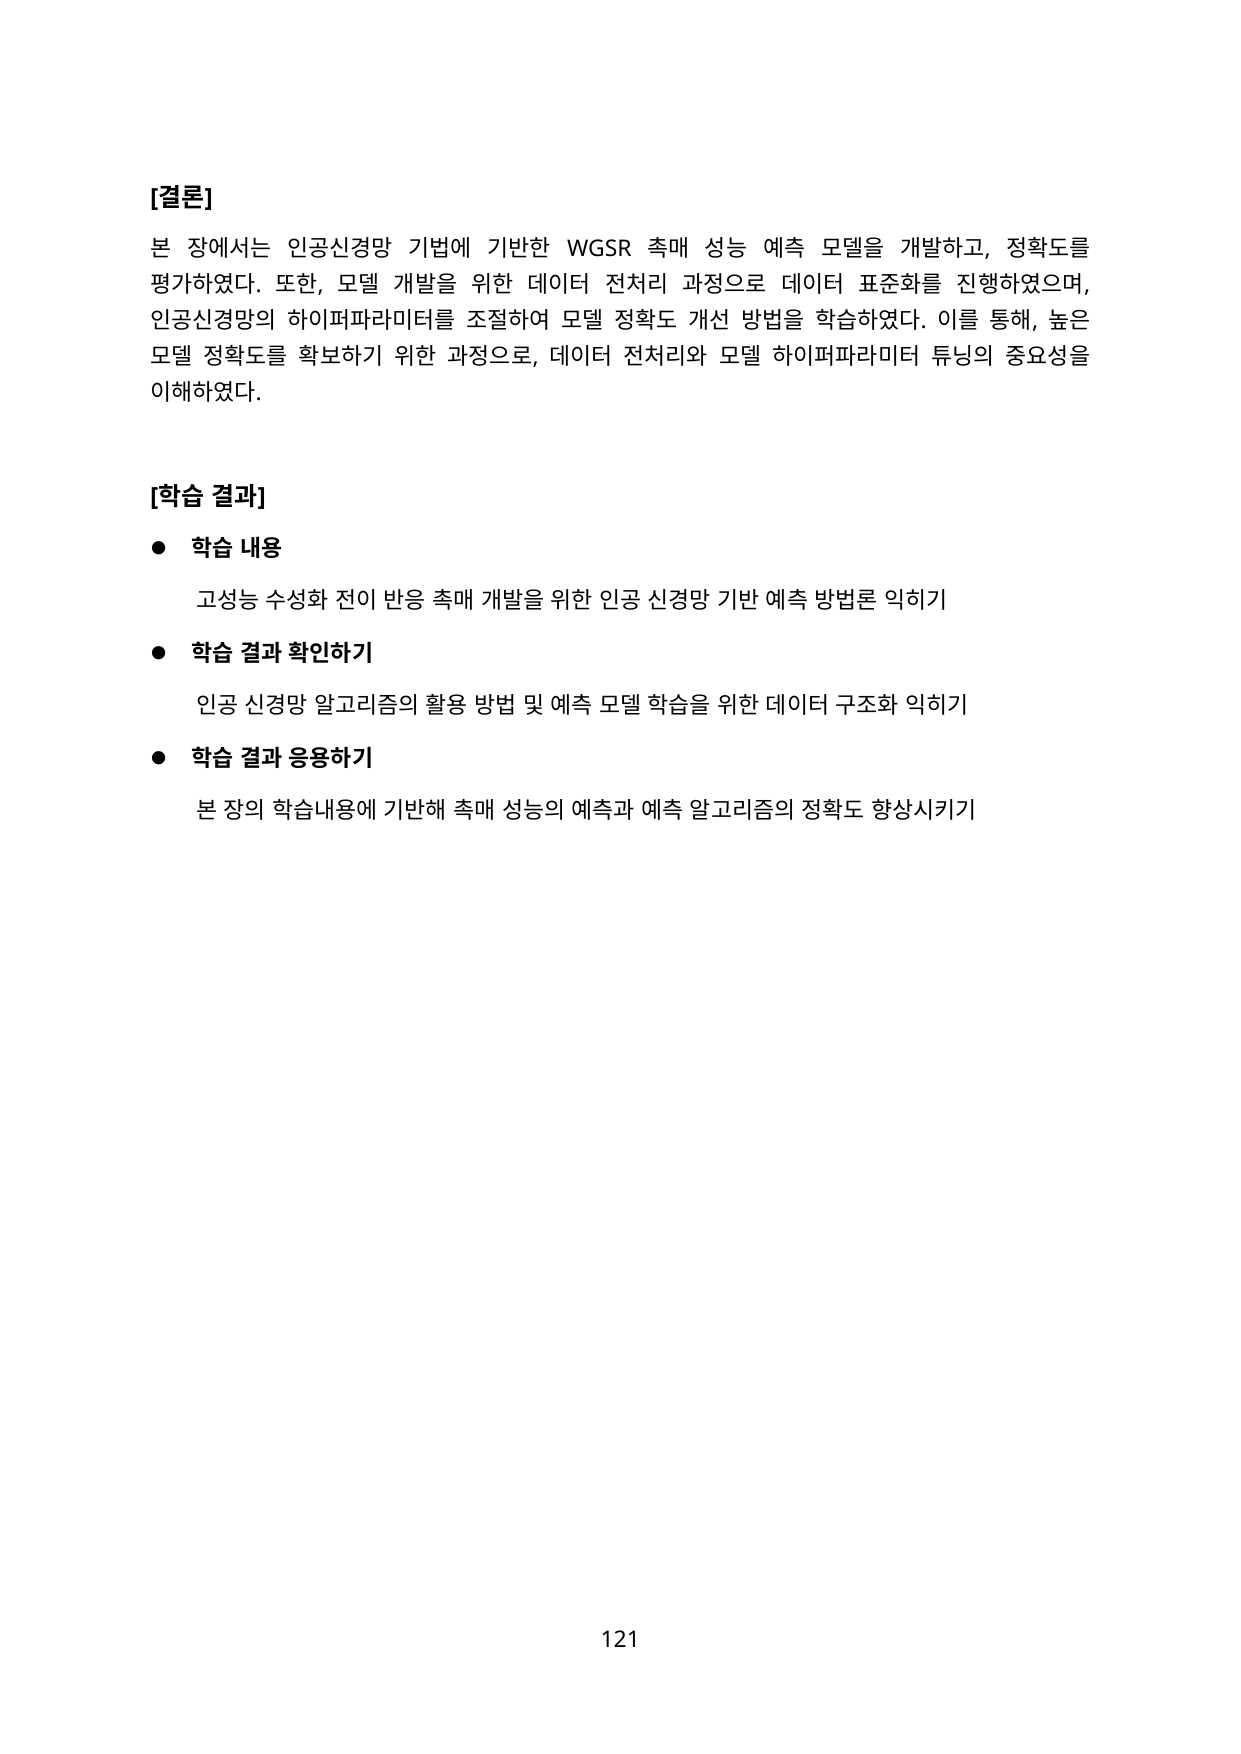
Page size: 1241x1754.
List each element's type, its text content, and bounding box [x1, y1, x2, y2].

text 학습 결과 확인하기 [150, 635, 1090, 668]
text 고성능 수성화 전이 반응 촉매 개발을 위한 인공 신경망 기반 예측 방법론 익히기 [196, 582, 1090, 616]
text 본 장에서는 인공신경망 기법에 기반한 WGSR 촉매 성능 예측 모델을 개발하고, 정확도를 평가하였다. 또한, 모델 개발을 위한 데이터 전처리 과정으로 데이터 표준화를 진행하였으며, 인공신경망의 하이퍼파라미터를 조절하여 모델 정확도 개선 방법을 학습하였다. 이를 통해, 높은 모델 정확도를 확보하기 위한 과정으로, 데이터 전처리와 모델 하이퍼파라미터 튜닝의 중요성을 이해하였다. [150, 230, 1090, 407]
text 학습 결과 응용하기 [150, 740, 1090, 773]
text 학습 내용 [150, 530, 1090, 563]
text 본 장의 학습내용에 기반해 촉매 성능의 예측과 예측 알고리즘의 정확도 향상시키기 [196, 792, 1090, 826]
subtitle [결론] [150, 177, 1090, 213]
subtitle [학습 결과] [150, 477, 1090, 513]
text 인공 신경망 알고리즘의 활용 방법 및 예측 모델 학습을 위한 데이터 구조화 익히기 [196, 687, 1090, 721]
